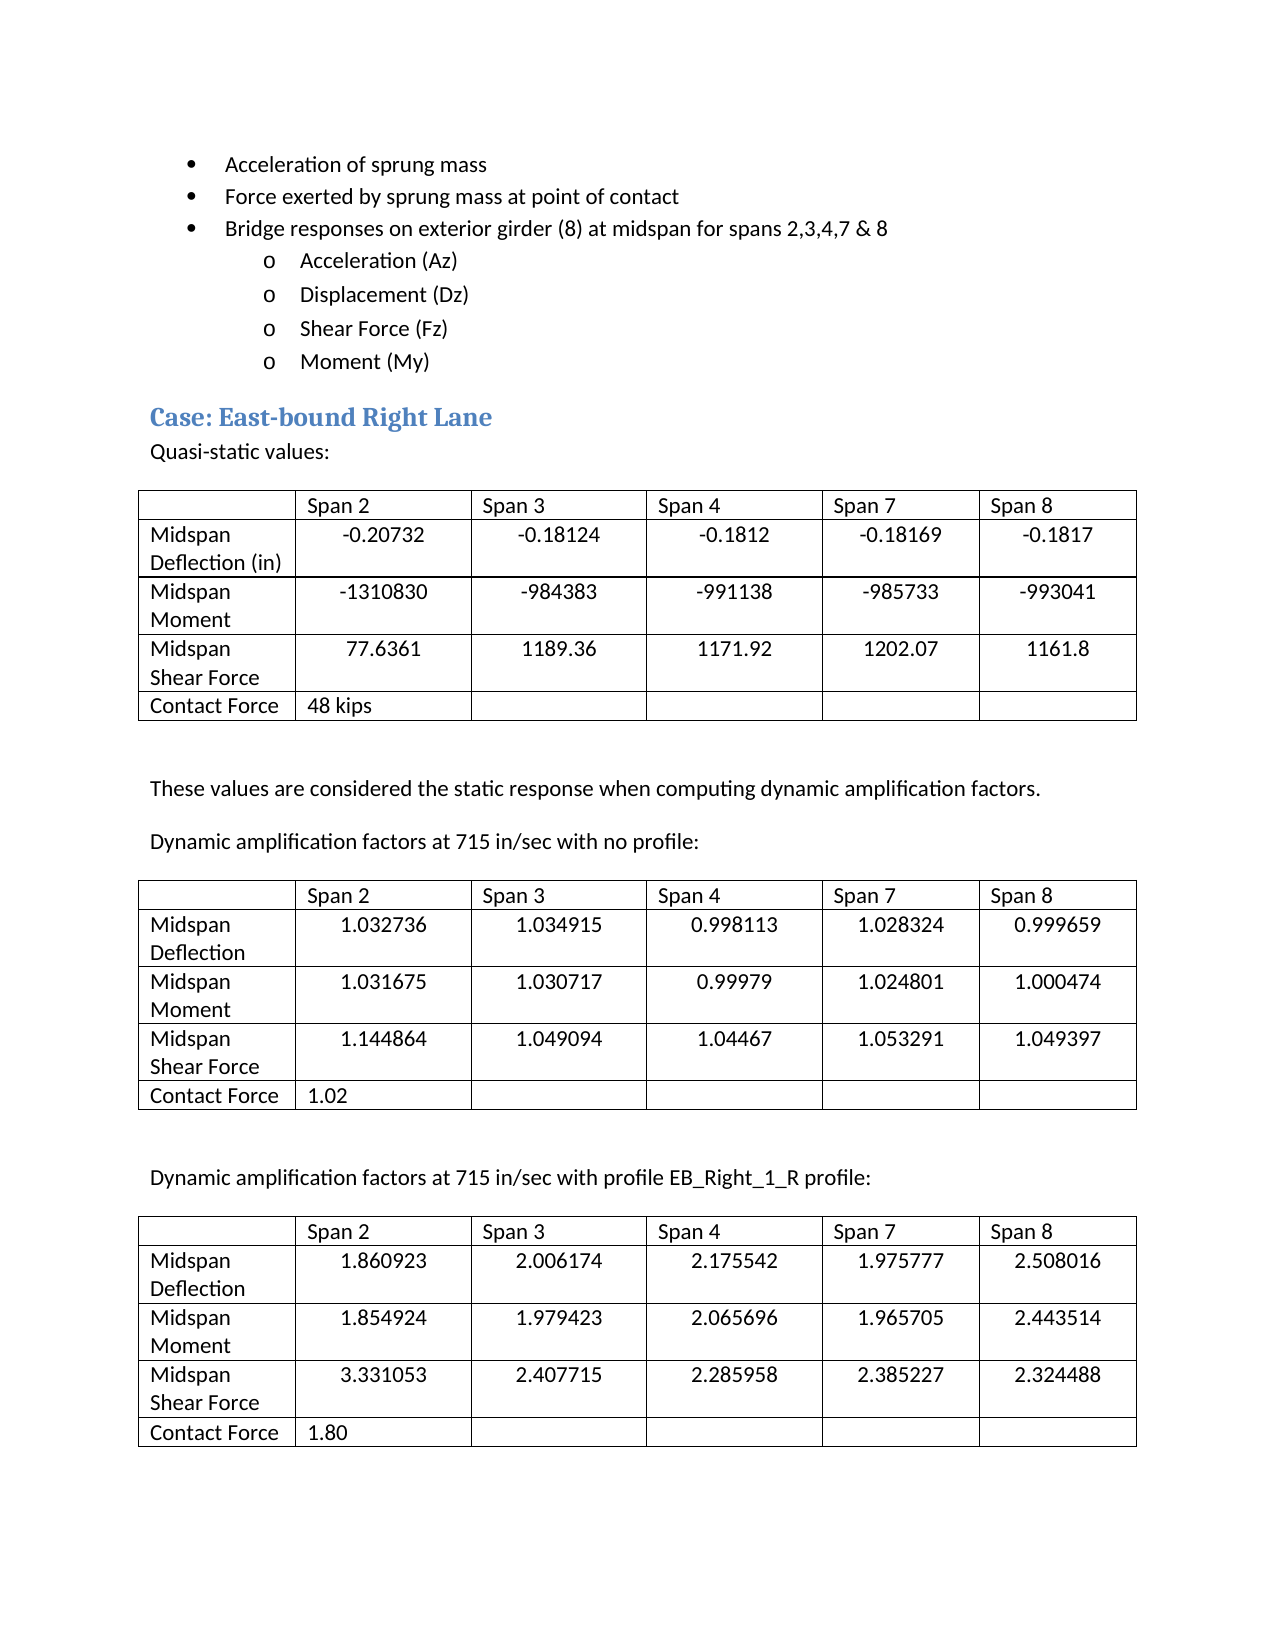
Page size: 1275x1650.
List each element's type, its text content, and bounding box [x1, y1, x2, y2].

table_cell -0.1817 [980, 520, 1136, 576]
table_header Span 7 [823, 491, 979, 519]
table_cell 2.508016 [980, 1246, 1136, 1302]
table_cell 1.80 [296, 1418, 471, 1446]
table_cell 48 kips [296, 692, 471, 720]
table_cell 1.049094 [472, 1024, 646, 1080]
table_header Span 8 [980, 491, 1136, 519]
table_cell 1.144864 [296, 1024, 471, 1080]
table_cell 1.860923 [296, 1246, 471, 1302]
table_cell 1202.07 [823, 635, 979, 691]
table_header Span 2 [296, 881, 471, 909]
table_cell [980, 1418, 1136, 1446]
table_cell Midspan Moment [139, 1304, 295, 1359]
table_cell 0.99979 [647, 967, 822, 1023]
table_cell 2.385227 [823, 1361, 979, 1417]
table_header Span 4 [647, 881, 822, 909]
table_header Span 4 [647, 1217, 822, 1245]
table_cell 1.028324 [823, 910, 979, 966]
table_cell Midspan Deflection [139, 910, 295, 966]
table_cell [823, 692, 979, 720]
list Force exerted by sprung mass at point of contact [187, 182, 1125, 210]
subtitle Case: East-bound Right Lane [150, 402, 1125, 433]
table_cell 2.407715 [472, 1361, 646, 1417]
table_cell -0.20732 [296, 520, 471, 576]
table_cell [647, 692, 822, 720]
text Quasi-static values: [150, 437, 1125, 465]
table_cell [472, 1418, 646, 1446]
table_cell Midspan Deflection [139, 1246, 295, 1302]
table_header Span 2 [296, 491, 471, 519]
table_cell [472, 1081, 646, 1109]
table_cell [980, 692, 1136, 720]
table_cell -0.18124 [472, 520, 646, 576]
table_cell 2.324488 [980, 1361, 1136, 1417]
table_cell [823, 1418, 979, 1446]
table_header [139, 491, 295, 519]
table_header Span 3 [472, 881, 646, 909]
table_cell 2.285958 [647, 1361, 822, 1417]
table_cell 1.031675 [296, 967, 471, 1023]
table_cell 2.175542 [647, 1246, 822, 1302]
table_cell 1.979423 [472, 1304, 646, 1359]
table_cell 1.032736 [296, 910, 471, 966]
table_cell 2.443514 [980, 1304, 1136, 1359]
table_cell [823, 1081, 979, 1109]
table_cell 3.331053 [296, 1361, 471, 1417]
table_cell 0.999659 [980, 910, 1136, 966]
table_cell 1.854924 [296, 1304, 471, 1359]
list Acceleration of sprung mass [187, 150, 1125, 178]
table_cell -991138 [647, 578, 822, 633]
list Acceleration (Az) [262, 247, 1125, 276]
table_header Span 7 [823, 1217, 979, 1245]
table_header Span 3 [472, 491, 646, 519]
table_cell [472, 692, 646, 720]
table_cell 2.006174 [472, 1246, 646, 1302]
table_cell Contact Force [139, 692, 295, 720]
table_header Span 8 [980, 881, 1136, 909]
table_cell [980, 1081, 1136, 1109]
table_cell 1171.92 [647, 635, 822, 691]
text These values are considered the static response when computing dynamic amplification factors. [150, 774, 1125, 802]
table_header [139, 1217, 295, 1245]
list Moment (My) [262, 347, 1125, 376]
table_header Span 7 [823, 881, 979, 909]
table_cell 1.030717 [472, 967, 646, 1023]
table_cell 1189.36 [472, 635, 646, 691]
table_cell 1.049397 [980, 1024, 1136, 1080]
table_cell Midspan Shear Force [139, 1361, 295, 1417]
table_cell 77.6361 [296, 635, 471, 691]
table_header Span 3 [472, 1217, 646, 1245]
table_cell -993041 [980, 578, 1136, 633]
table_cell -984383 [472, 578, 646, 633]
table_cell Contact Force [139, 1081, 295, 1109]
table_cell 1.024801 [823, 967, 979, 1023]
list Shear Force (Fz) [262, 314, 1125, 343]
table_cell 0.998113 [647, 910, 822, 966]
table_header Span 2 [296, 1217, 471, 1245]
table_cell 1.034915 [472, 910, 646, 966]
table_header Span 8 [980, 1217, 1136, 1245]
table_header [139, 881, 295, 909]
table_cell 1.053291 [823, 1024, 979, 1080]
text Dynamic amplification factors at 715 in/sec with profile EB_Right_1_R profile: [150, 1163, 1125, 1191]
table_cell -0.18169 [823, 520, 979, 576]
table_cell [647, 1418, 822, 1446]
table_cell Contact Force [139, 1418, 295, 1446]
table_cell Midspan Deflection (in) [139, 520, 295, 576]
table_cell 1.965705 [823, 1304, 979, 1359]
table_cell Midspan Moment [139, 578, 295, 633]
table_cell -985733 [823, 578, 979, 633]
table_cell -1310830 [296, 578, 471, 633]
table_cell 1161.8 [980, 635, 1136, 691]
table_cell 2.065696 [647, 1304, 822, 1359]
table_cell -0.1812 [647, 520, 822, 576]
table_cell 1.975777 [823, 1246, 979, 1302]
text Dynamic amplification factors at 715 in/sec with no profile: [150, 827, 1125, 855]
table_header Span 4 [647, 491, 822, 519]
table_cell Midspan Moment [139, 967, 295, 1023]
table_cell 1.000474 [980, 967, 1136, 1023]
table_cell Midspan Shear Force [139, 635, 295, 691]
table_cell [647, 1081, 822, 1109]
list Bridge responses on exterior girder (8) at midspan for spans 2,3,4,7 & 8 [187, 214, 1125, 242]
table_cell Midspan Shear Force [139, 1024, 295, 1080]
table_cell 1.02 [296, 1081, 471, 1109]
table_cell 1.04467 [647, 1024, 822, 1080]
list Displacement (Dz) [262, 280, 1125, 309]
